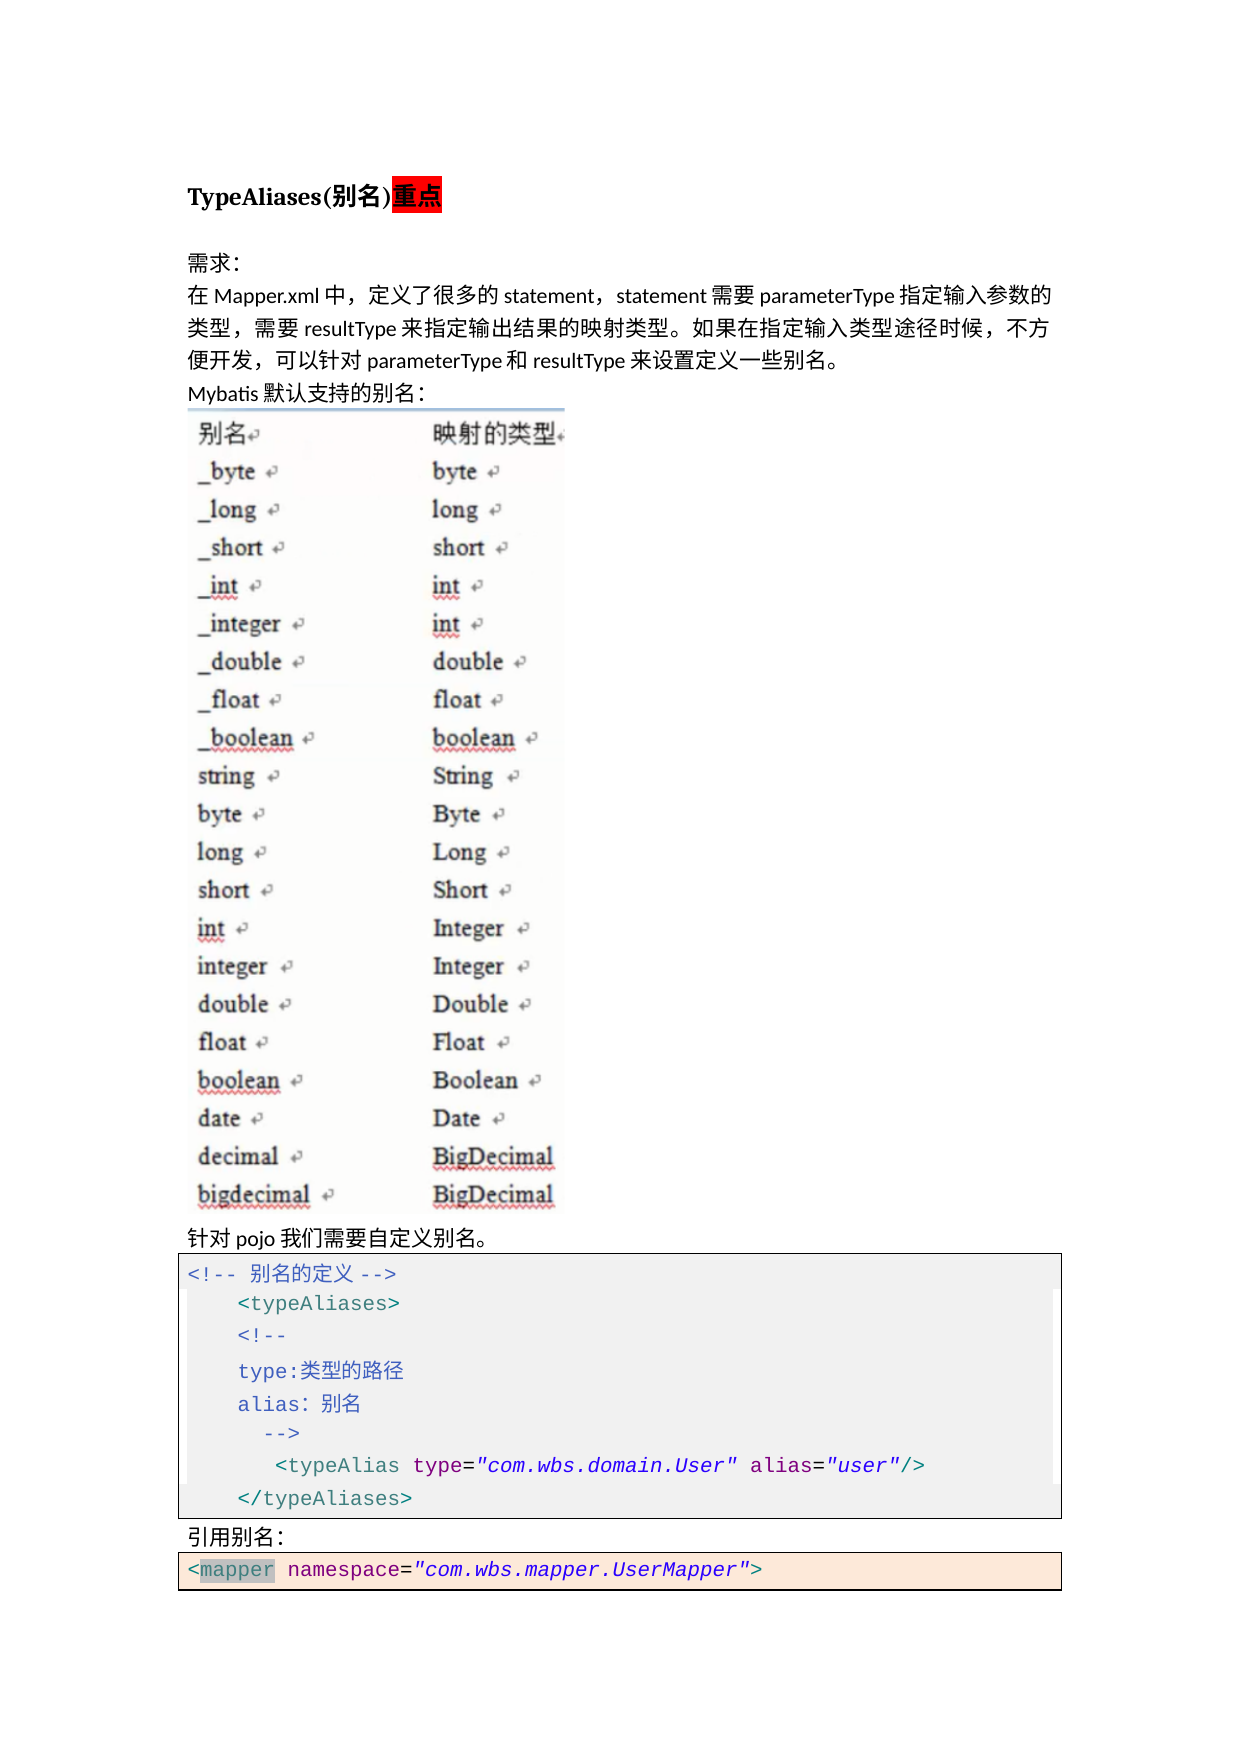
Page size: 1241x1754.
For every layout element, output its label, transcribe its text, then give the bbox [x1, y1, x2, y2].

text --> [187, 1419, 1053, 1451]
text 在Mapper.xml中，定义了很多的statement，statement需要parameterType指定输入参数的类型，需要resultType来指定输出结果的映射类型。如果在指定输入类型途径时候，不方便开发，可以针对parameterType和resultType来设置定义一些别名。 [187, 278, 1053, 376]
text <mapper namespace="com.wbs.mapper.UserMapper"> [179, 1553, 1061, 1589]
text </typeAliases> [179, 1481, 1061, 1518]
text 需求： [187, 246, 1053, 278]
text <!-- 别名的定义 --> [179, 1254, 1061, 1289]
picture [187, 408, 565, 1214]
subtitle TypeAliases(别名)重点 [187, 162, 1053, 227]
text <typeAliases> [187, 1289, 1053, 1321]
text 针对pojo我们需要自定义别名。 [187, 1221, 1053, 1253]
text <typeAlias type="com.wbs.domain.User" alias="user"/> [187, 1451, 1053, 1481]
text Mybatis默认支持的别名： [187, 376, 1053, 408]
text <!-- [187, 1321, 1053, 1354]
text type:类型的路径 [187, 1354, 1053, 1386]
text alias：别名 [187, 1386, 1053, 1419]
text 引用别名： [187, 1519, 1053, 1552]
